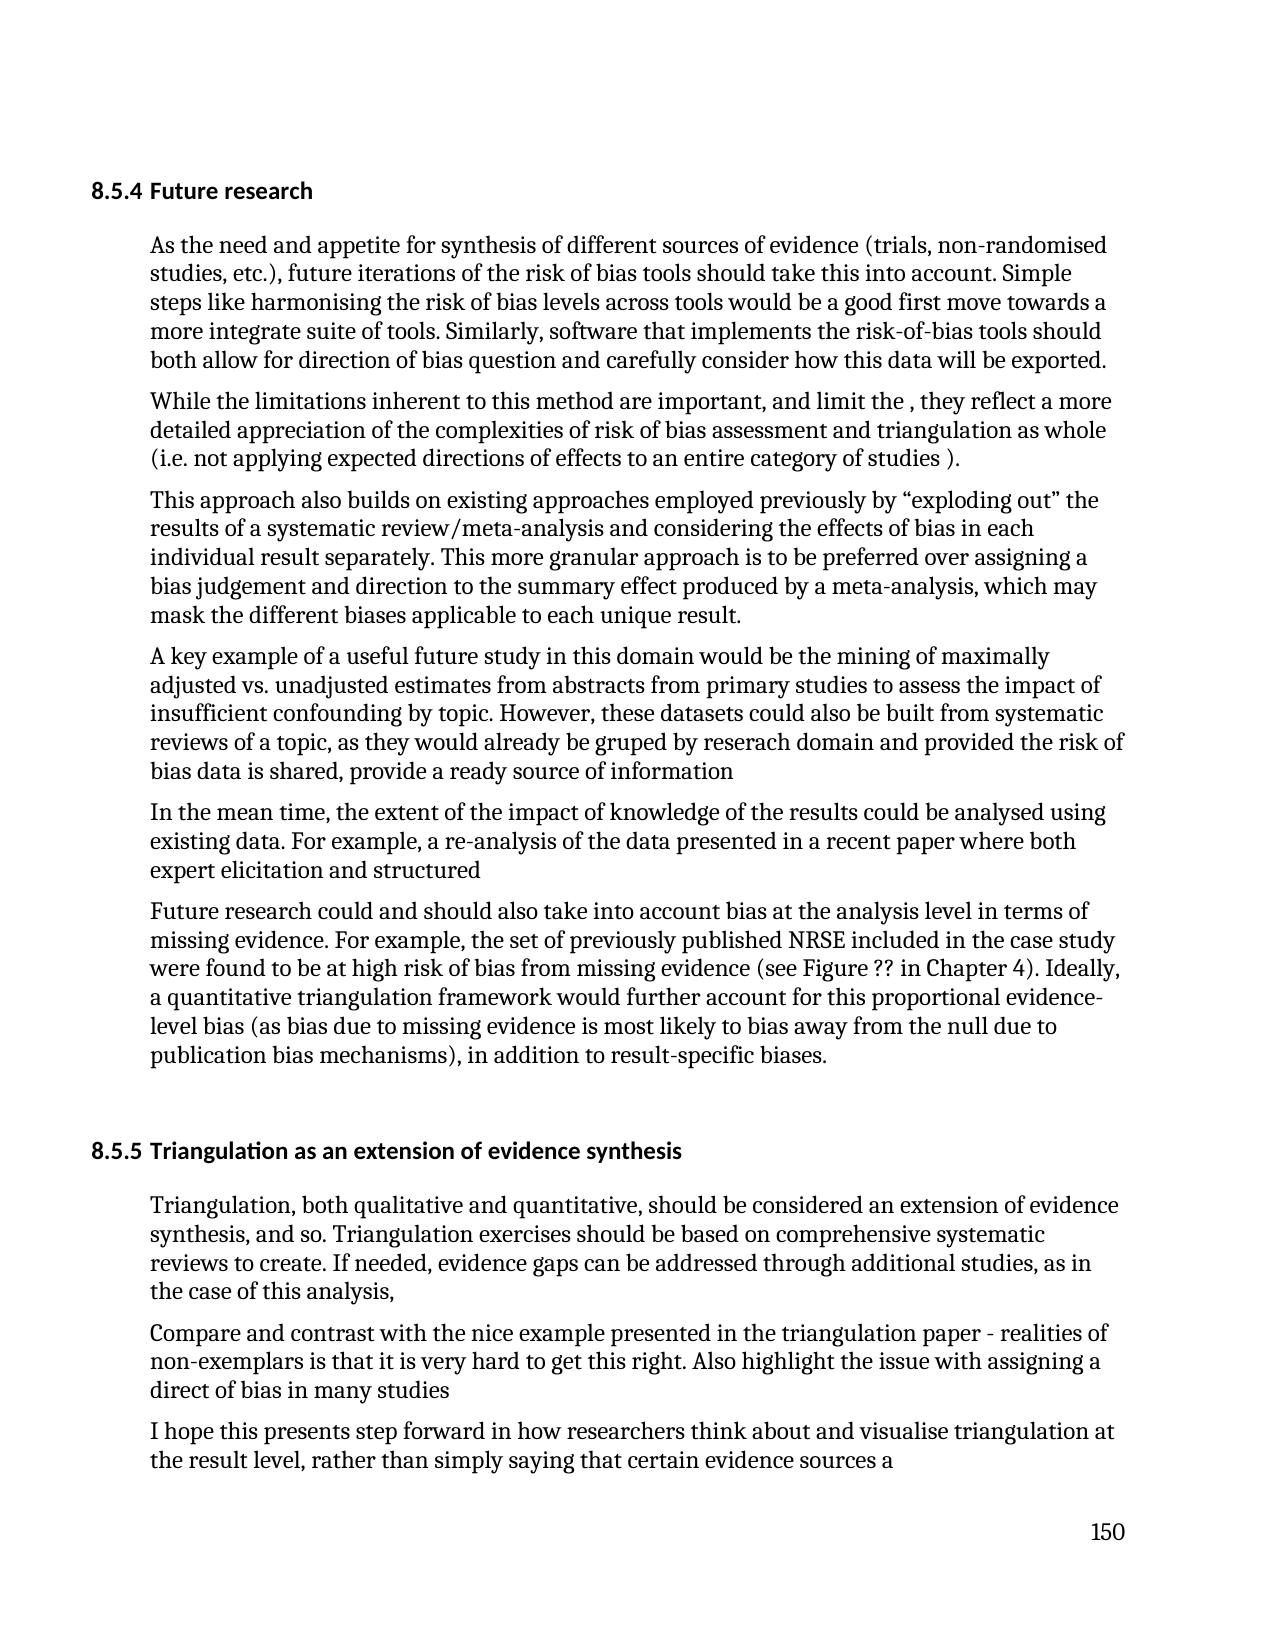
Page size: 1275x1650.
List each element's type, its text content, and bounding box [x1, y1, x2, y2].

subtitle Triangulation as an extension of evidence synthesis [91, 1136, 1125, 1166]
text Compare and contrast with the nice example presented in the triangulation paper - realities of non-exemplars is that it is very hard to get this right. Also highlight the issue with assigning a direct of bias in many studies [150, 1318, 1125, 1405]
text Triangulation, both qualitative and quantitative, should be considered an extension of evidence synthesis, and so. Triangulation exercises should be based on comprehensive systematic reviews to create. If needed, evidence gaps can be addressed through additional studies, as in the case of this analysis, [150, 1191, 1125, 1306]
text Future research could and should also take into account bias at the analysis level in terms of missing evidence. For example, the set of previously published NRSE included in the case study were found to be at high risk of bias from missing evidence (see Figure ?? in Chapter 4). Ideally, a quantitative triangulation framework would further account for this proportional evidence-level bias (as bias due to missing evidence is most likely to bias away from the null due to publication bias mechanisms), in addition to result-specific biases. [150, 897, 1125, 1069]
text I hope this presents step forward in how researchers think about and visualise triangulation at the result level, rather than simply saying that certain evidence sources a [150, 1417, 1125, 1475]
text As the need and appetite for synthesis of different sources of evidence (trials, non-randomised studies, etc.), future iterations of the risk of bias tools should take this into account. Simple steps like harmonising the risk of bias levels across tools would be a good first move towards a more integrate suite of tools. Similarly, software that implements the risk-of-bias tools should both allow for direction of bias question and carefully consider how this data will be exported. [150, 231, 1125, 374]
subtitle Future research [91, 175, 1125, 206]
text A key example of a useful future study in this domain would be the mining of maximally adjusted vs. unadjusted estimates from abstracts from primary studies to assess the impact of insufficient confounding by topic. However, these datasets could also be built from systematic reviews of a topic, as they would already be gruped by reserach domain and provided the risk of bias data is shared, provide a ready source of information [150, 642, 1125, 786]
text In the mean time, the extent of the impact of knowledge of the results could be analysed using existing data. For example, a re-analysis of the data presented in a recent paper where both expert elicitation and structured [150, 798, 1125, 884]
text While the limitations inherent to this method are important, and limit the , they reflect a more detailed appreciation of the complexities of risk of bias assessment and triangulation as whole (i.e. not applying expected directions of effects to an entire category of studies ). [150, 387, 1125, 473]
text This approach also builds on existing approaches employed previously by “exploding out” the results of a systematic review/meta-analysis and considering the effects of bias in each individual result separately. This more granular approach is to be preferred over assigning a bias judgement and direction to the summary effect produced by a meta-analysis, which may mask the different biases applicable to each unique result. [150, 486, 1125, 629]
